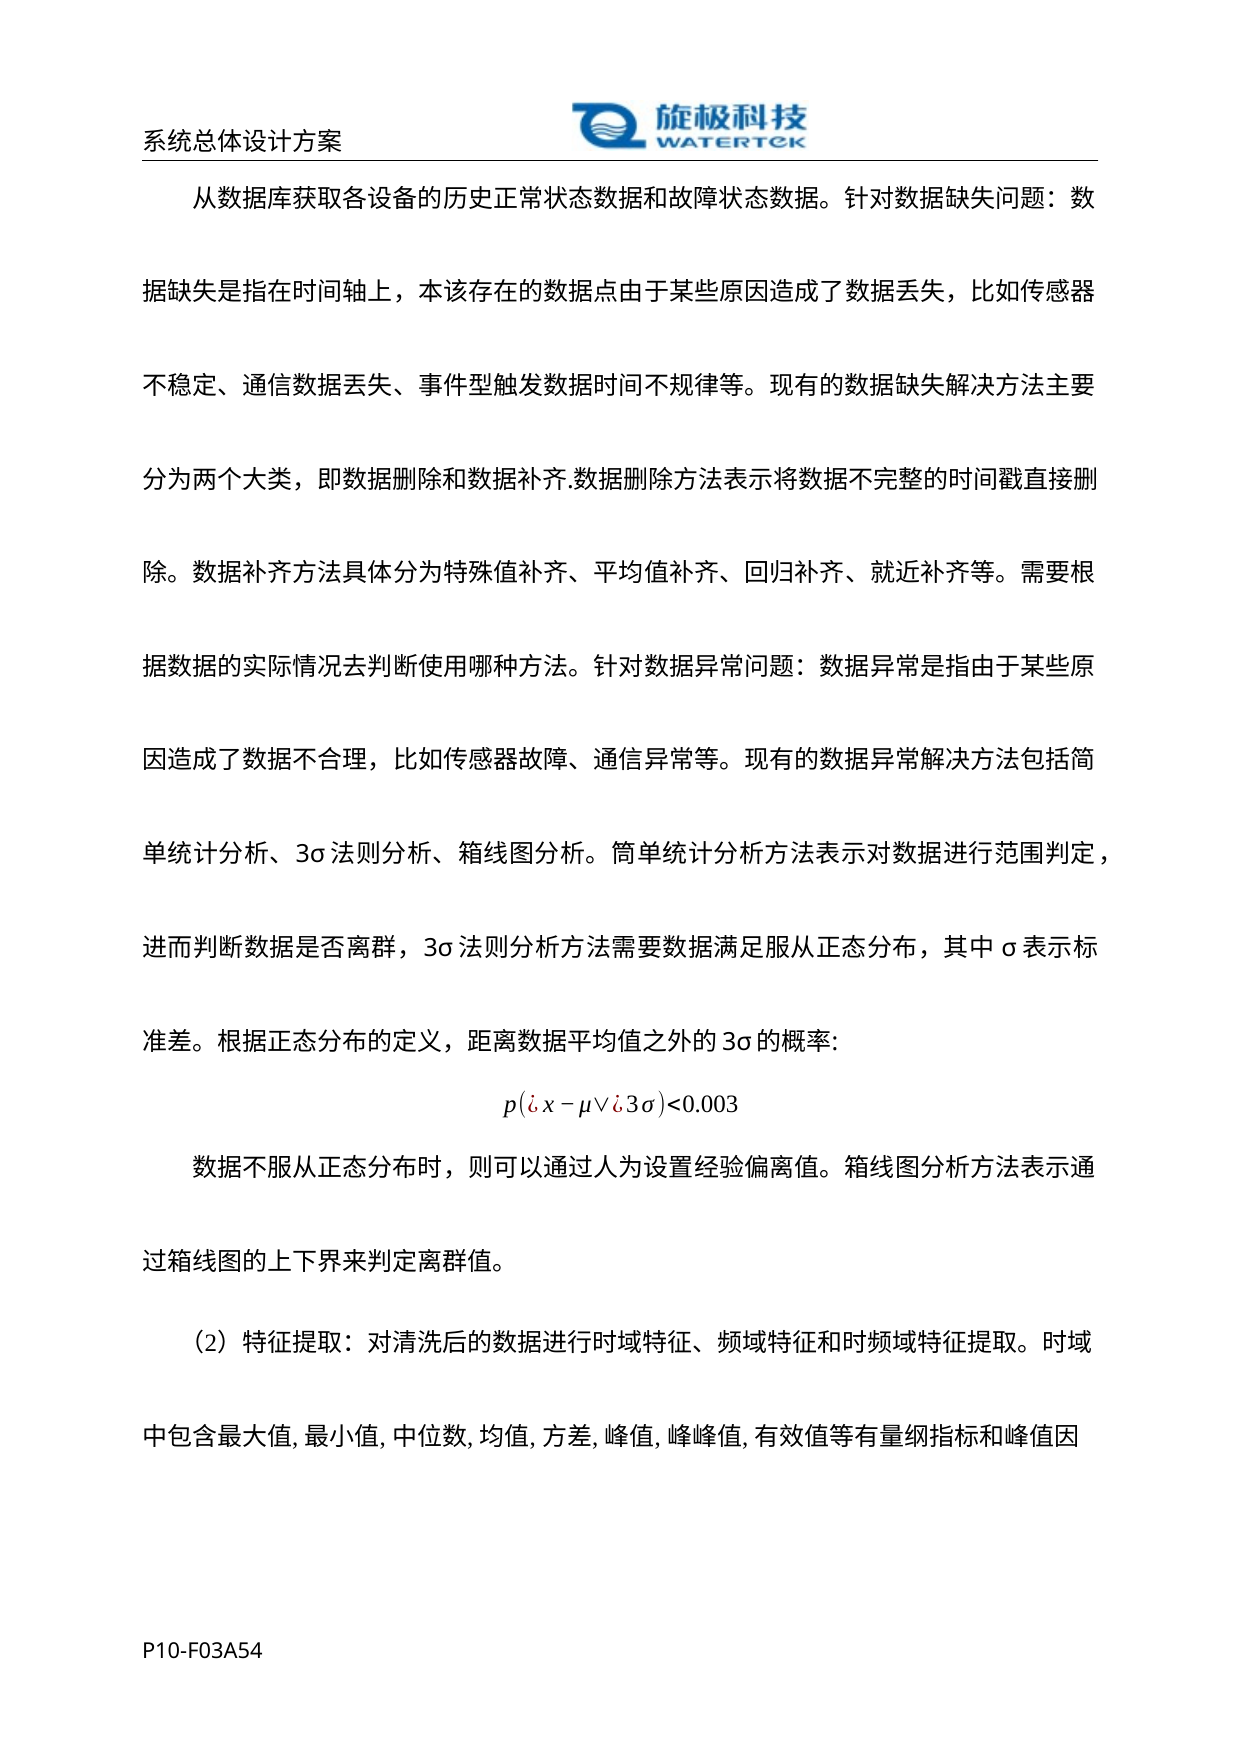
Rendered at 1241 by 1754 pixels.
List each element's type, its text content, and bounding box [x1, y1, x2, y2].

picture [571, 100, 810, 151]
list 特征提取：对清洗后的数据进行时域特征、频域特征和时频域特征提取。时域中包含最大值, 最小值, 中位数, 均值, 方差, 峰值, 峰峰值, 有效值等有量纲指标和峰值因子, 裕度因子, 脉冲因子, 波形因子, 峭度因子, 偏度因子等无量纲指标。频域包含fft和包络频谱特征指标。时频域包含小波包。 [142, 1307, 1098, 1468]
text 从数据库获取各设备的历史正常状态数据和故障状态数据。针对数据缺失问题：数据缺失是指在时间轴上，本该存在的数据点由于某些原因造成了数据丢失，比如传感器不稳定、通信数据丟失、事件型触发数据时间不规律等。现有的数据缺失解决方法主要分为两个大类，即数据删除和数据补齐.数据删除方法表示将数据不完整的时间戳直接删除。数据补齐方法具体分为特殊值补齐、平均值补齐、回归补齐、就近补齐等。需要根据数据的实际情况去判断使用哪种方法。针对数据异常问题：数据异常是指由于某些原因造成了数据不合理，比如传感器故障、通信异常等。现有的数据异常解决方法包括简单统计分析、3σ法则分析、箱线图分析。筒单统计分析方法表示对数据进行范围判定，进而判断数据是否离群，3σ法则分析方法需要数据满足服从正态分布，其中σ表示标准差。根据正态分布的定义，距离数据平均值之外的3σ的概率: [142, 162, 1098, 1073]
text 数据不服从正态分布时，则可以通过人为设置经验偏离值。箱线图分析方法表示通过箱线图的上下界来判定离群值。 [142, 1132, 1098, 1293]
